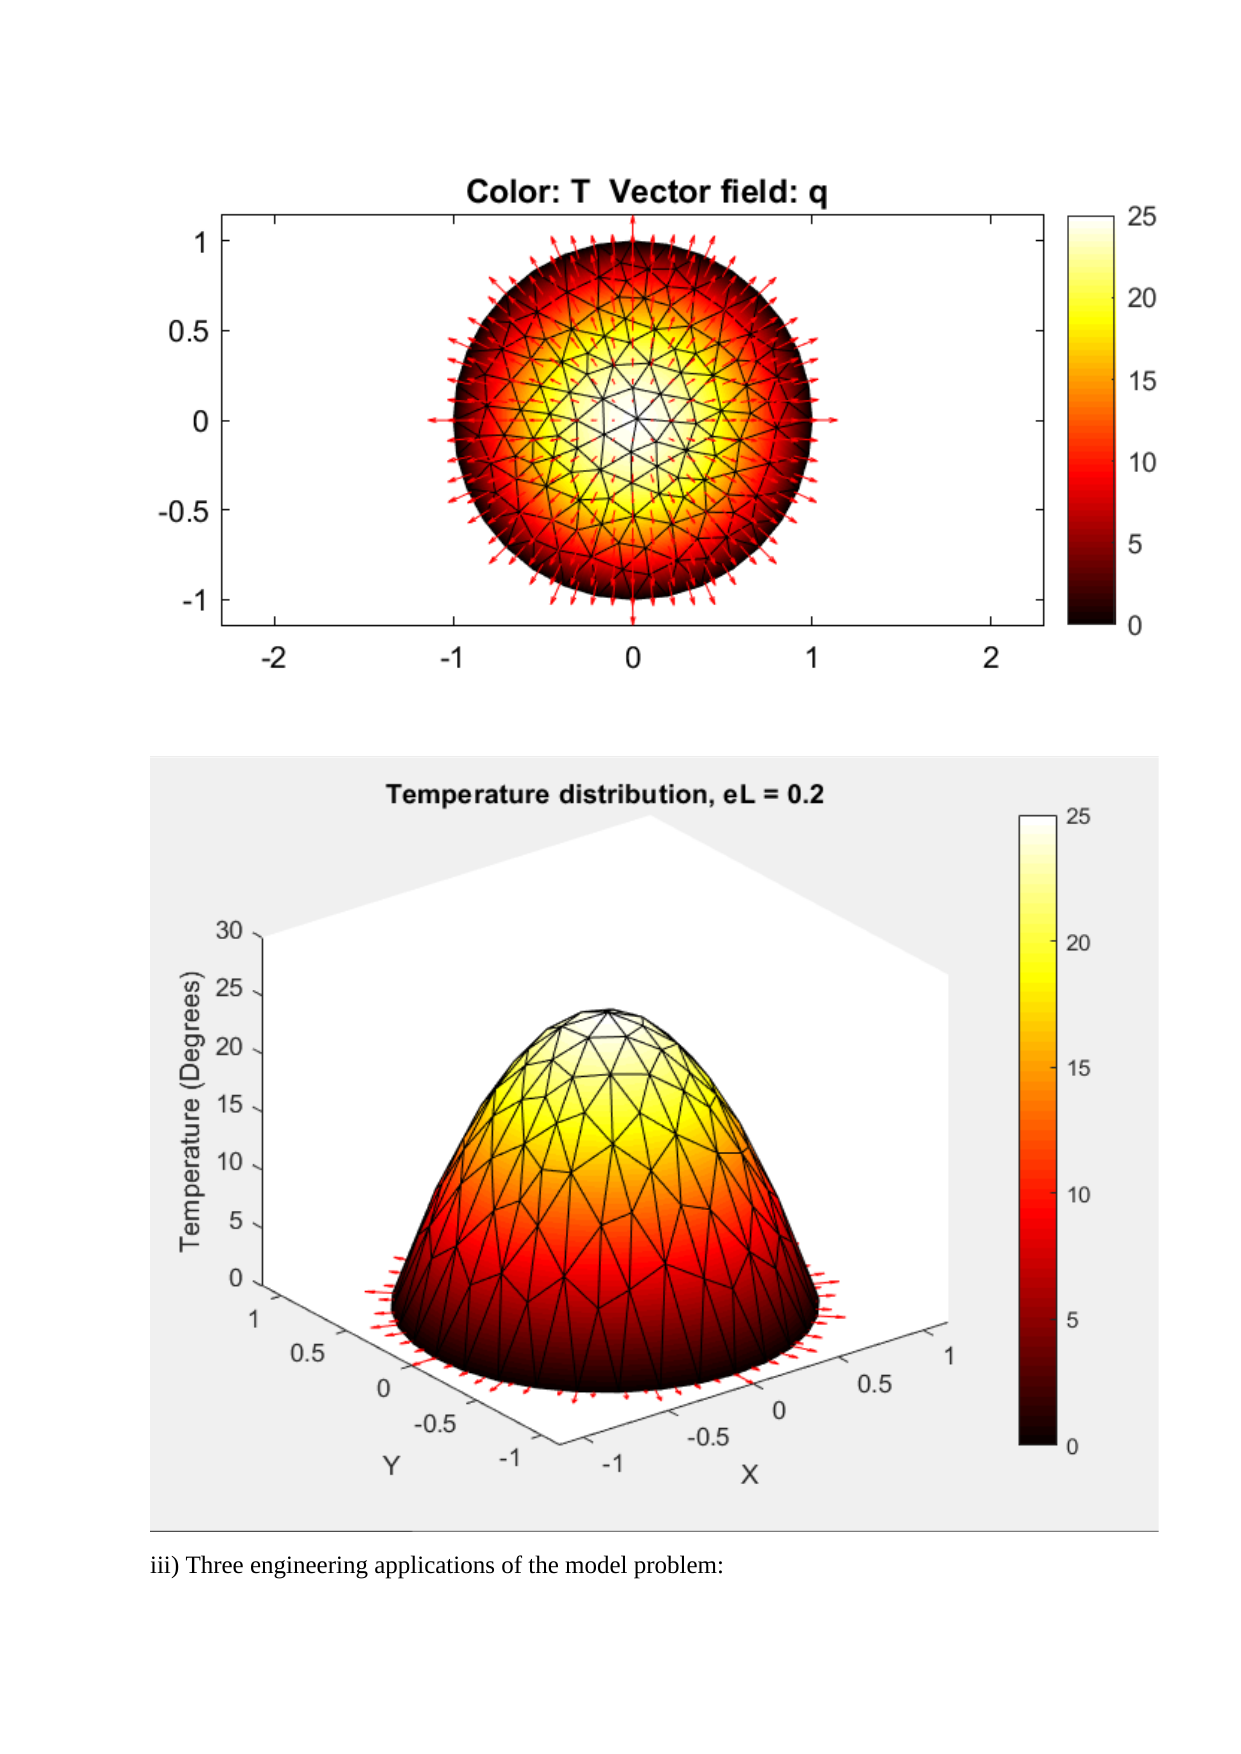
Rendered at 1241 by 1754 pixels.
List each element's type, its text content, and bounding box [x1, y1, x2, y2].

text iii) Three engineering applications of the model problem: [150, 1550, 1090, 1579]
picture [150, 756, 1159, 1532]
picture [150, 150, 1189, 691]
